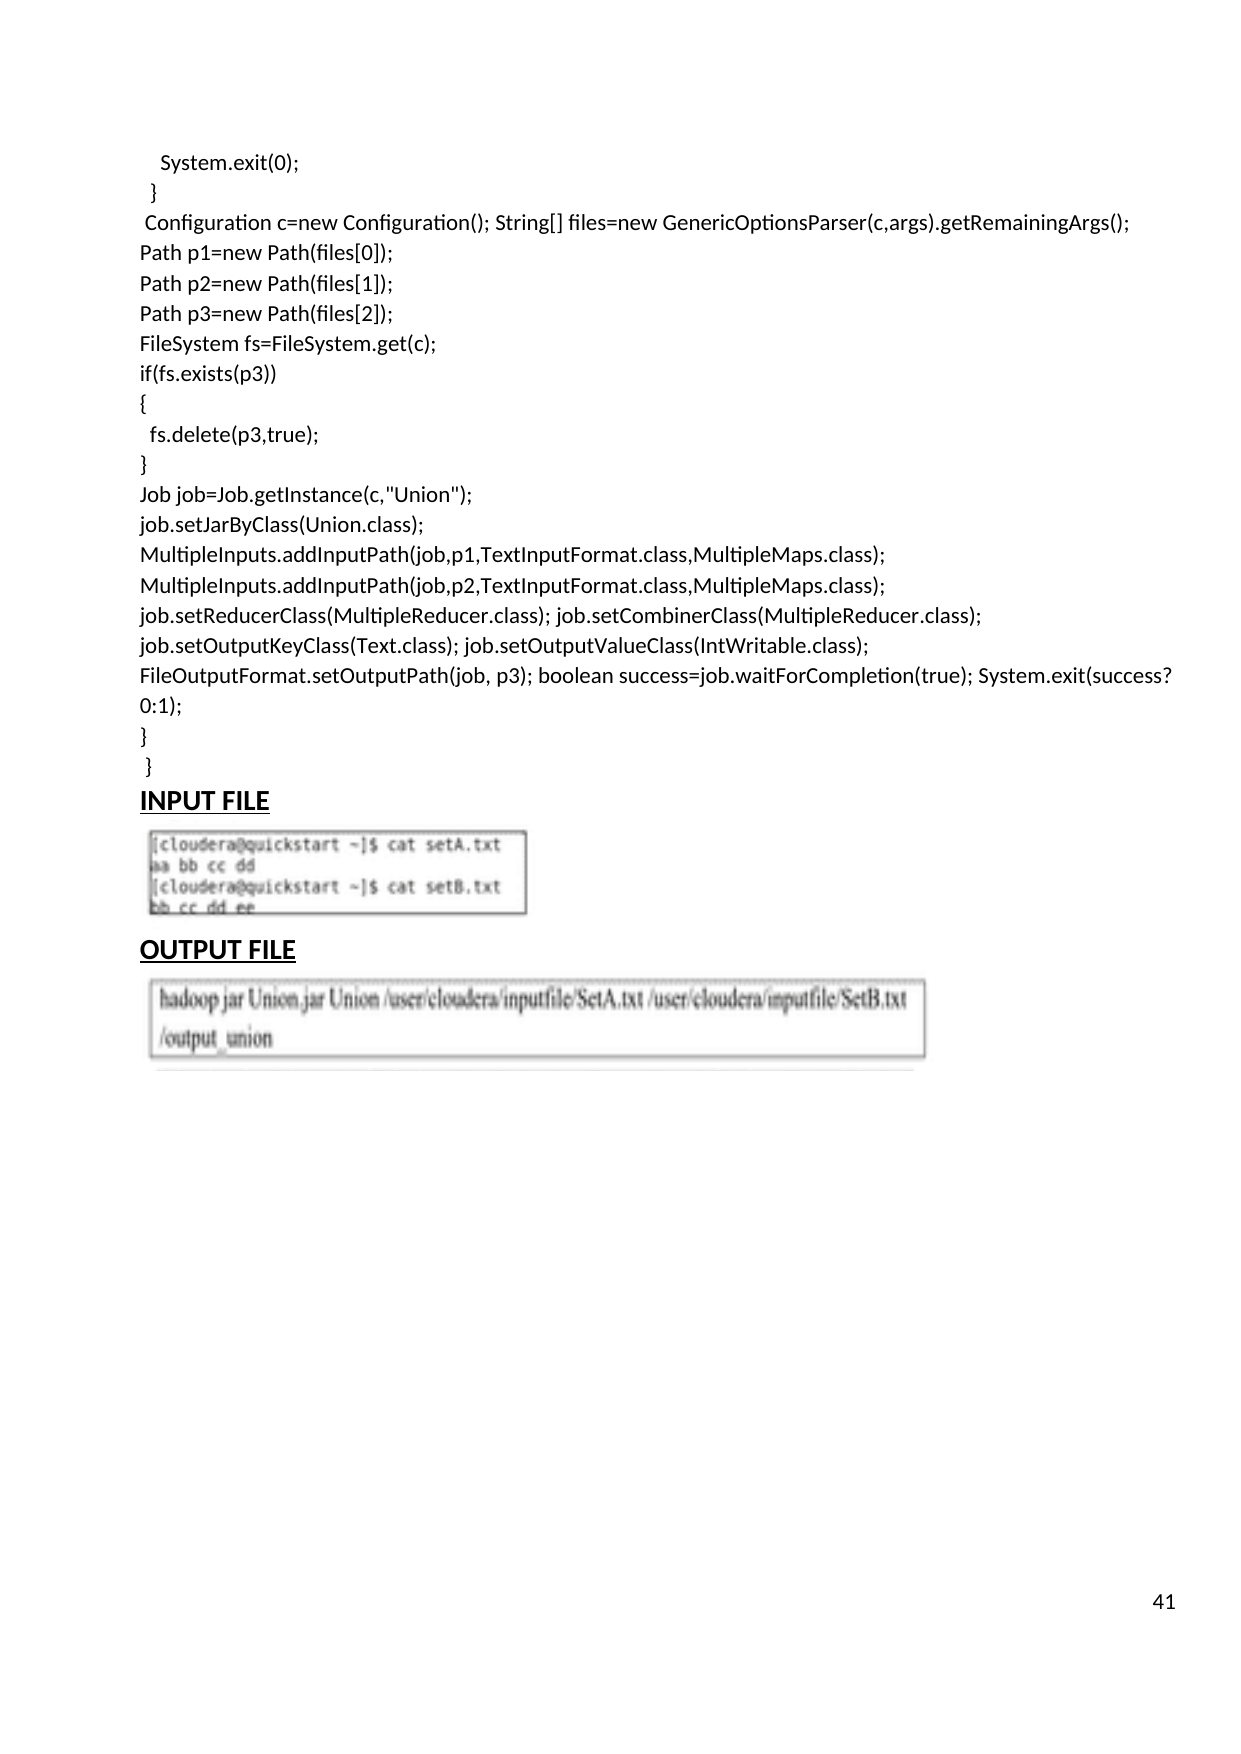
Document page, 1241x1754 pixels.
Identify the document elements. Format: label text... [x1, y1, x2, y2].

text Job job=Job.getInstance(c,"Union"); [139, 480, 1176, 508]
text } [139, 178, 1176, 206]
text } [139, 722, 1176, 750]
picture [139, 820, 542, 929]
text System.exit(0); [139, 148, 1176, 176]
text OUTPUT FILE [139, 931, 1176, 966]
text job.setJarByClass(Union.class); MultipleInputs.addInputPath(job,p1,TextInputFormat.class,MultipleMaps.class); MultipleInputs.addInputPath(job,p2,TextInputFormat.class,MultipleMaps.class); job.setReducerClass(MultipleReducer.class); job.setCombinerClass(MultipleReducer.class); job.setOutputKeyClass(Text.class); job.setOutputValueClass(IntWritable.class); FileOutputFormat.setOutputPath(job, p3); boolean success=job.waitForCompletion(true); System.exit(success?0:1); [139, 510, 1176, 720]
text if(fs.exists(p3)) [139, 359, 1176, 387]
text } [139, 752, 1176, 780]
text INPUT FILE [139, 782, 1176, 818]
text fs.delete(p3,true); [139, 420, 1176, 448]
text FileSystem fs=FileSystem.get(c); [139, 329, 1176, 357]
text Path p2=new Path(files[1]); [139, 269, 1176, 297]
text { [139, 389, 1176, 418]
text Path p1=new Path(files[0]); [139, 238, 1176, 267]
text } [139, 450, 1176, 478]
picture [139, 969, 939, 1071]
text Path p3=new Path(files[2]); [139, 299, 1176, 327]
text Configuration c=new Configuration(); String[] files=new GenericOptionsParser(c,args).getRemainingArgs(); [139, 208, 1176, 236]
